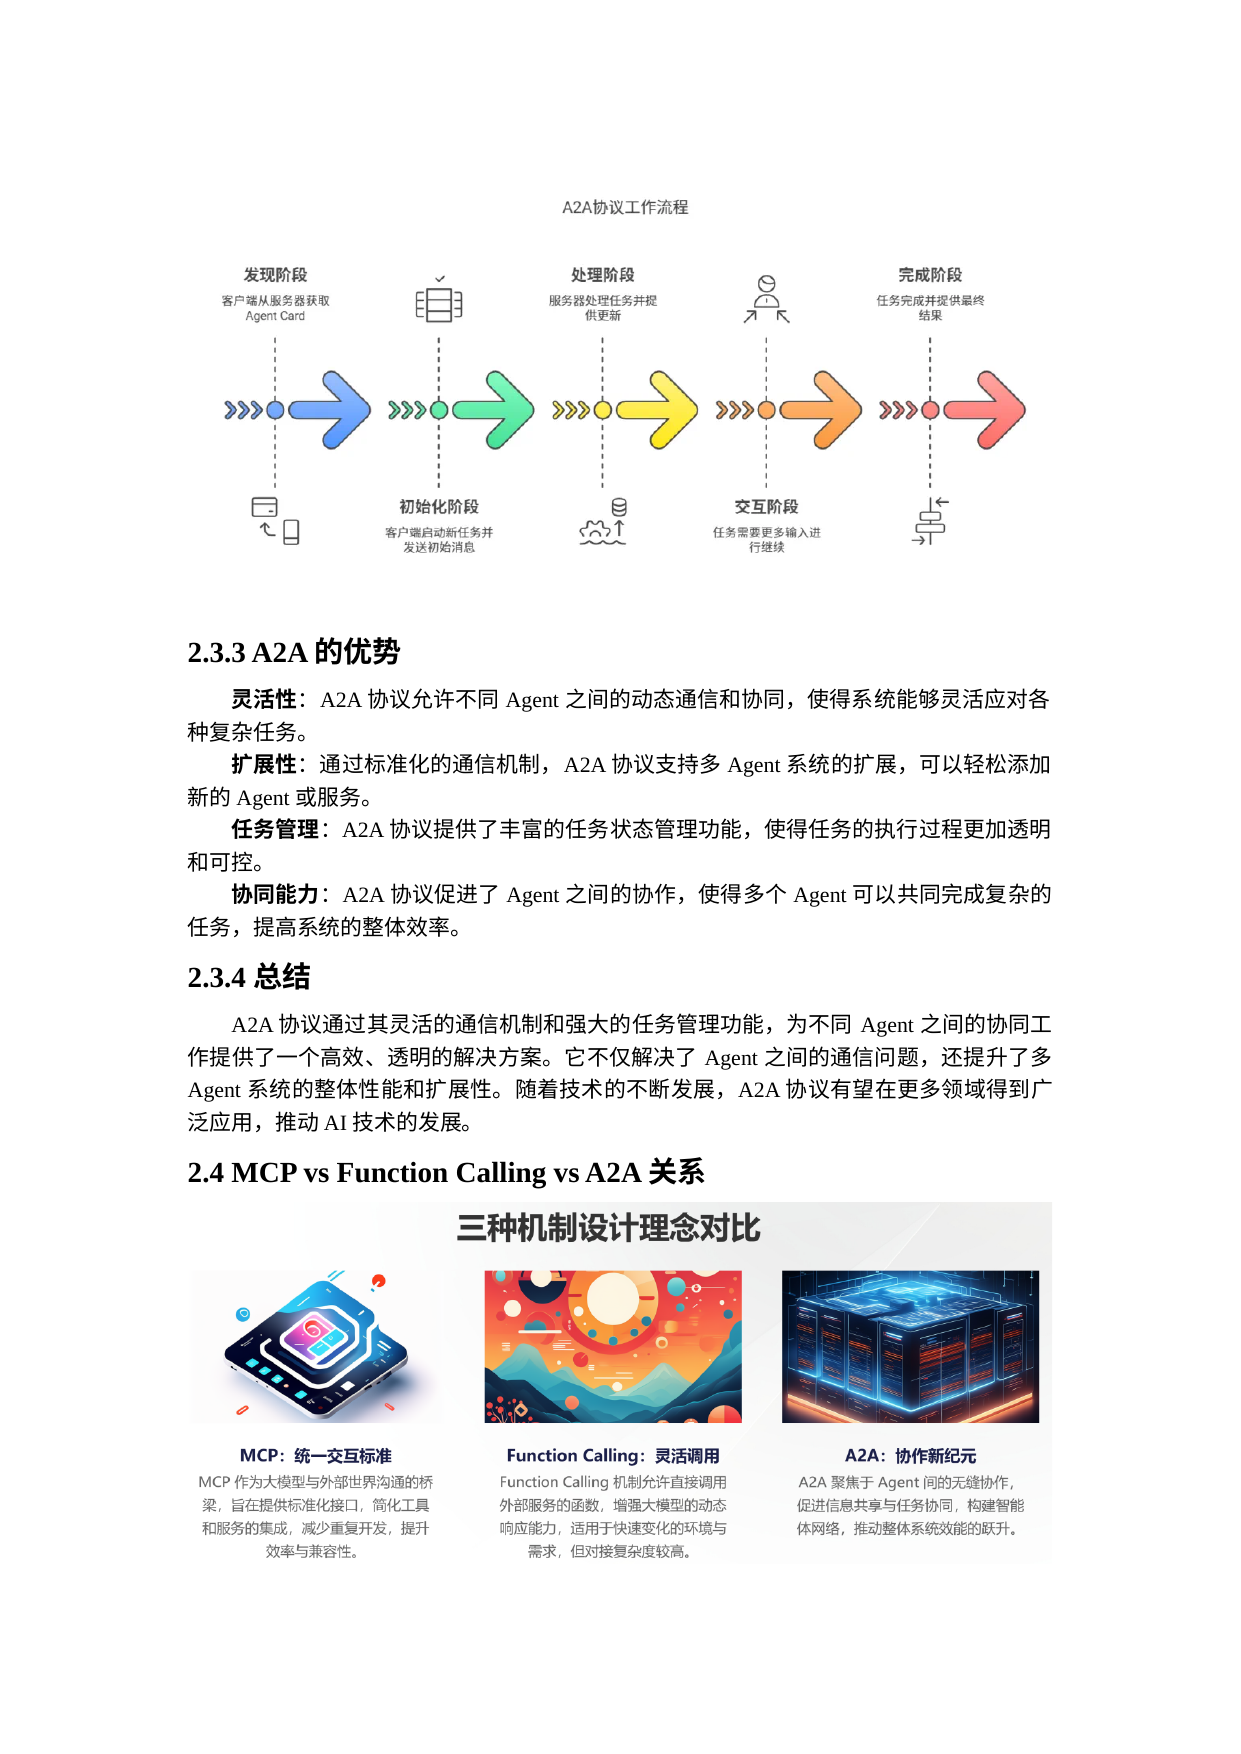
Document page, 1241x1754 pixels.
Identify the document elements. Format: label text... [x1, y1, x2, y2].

list 协同能力：A2A 协议促进了 Agent 之间的协作，使得多个 Agent 可以共同完成复杂的任务，提高系统的整体效率。 [187, 877, 1053, 942]
picture [187, 162, 1052, 610]
list 任务管理：A2A 协议提供了丰富的任务状态管理功能，使得任务的执行过程更加透明和可控。 [187, 812, 1053, 877]
list 2.4 MCP vs Function Calling vs A2A关系 [187, 1137, 1053, 1202]
picture [187, 1202, 1053, 1564]
list 扩展性：通过标准化的通信机制，A2A 协议支持多 Agent 系统的扩展，可以轻松添加新的 Agent 或服务。 [187, 747, 1053, 812]
list A2A 协议通过其灵活的通信机制和强大的任务管理功能，为不同 Agent 之间的协同工作提供了一个高效、透明的解决方案。它不仅解决了 Agent 之间的通信问题，还提升了多 Agent 系统的整体性能和扩展性。随着技术的不断发展，A2A 协议有望在更多领域得到广泛应用，推动 AI 技术的发展。 [187, 1007, 1053, 1137]
list 灵活性：A2A 协议允许不同 Agent 之间的动态通信和协同，使得系统能够灵活应对各种复杂任务。 [187, 682, 1053, 747]
list 2.3.3 A2A 的优势 [187, 617, 1053, 682]
list 2.3.4 总结 [187, 942, 1053, 1007]
